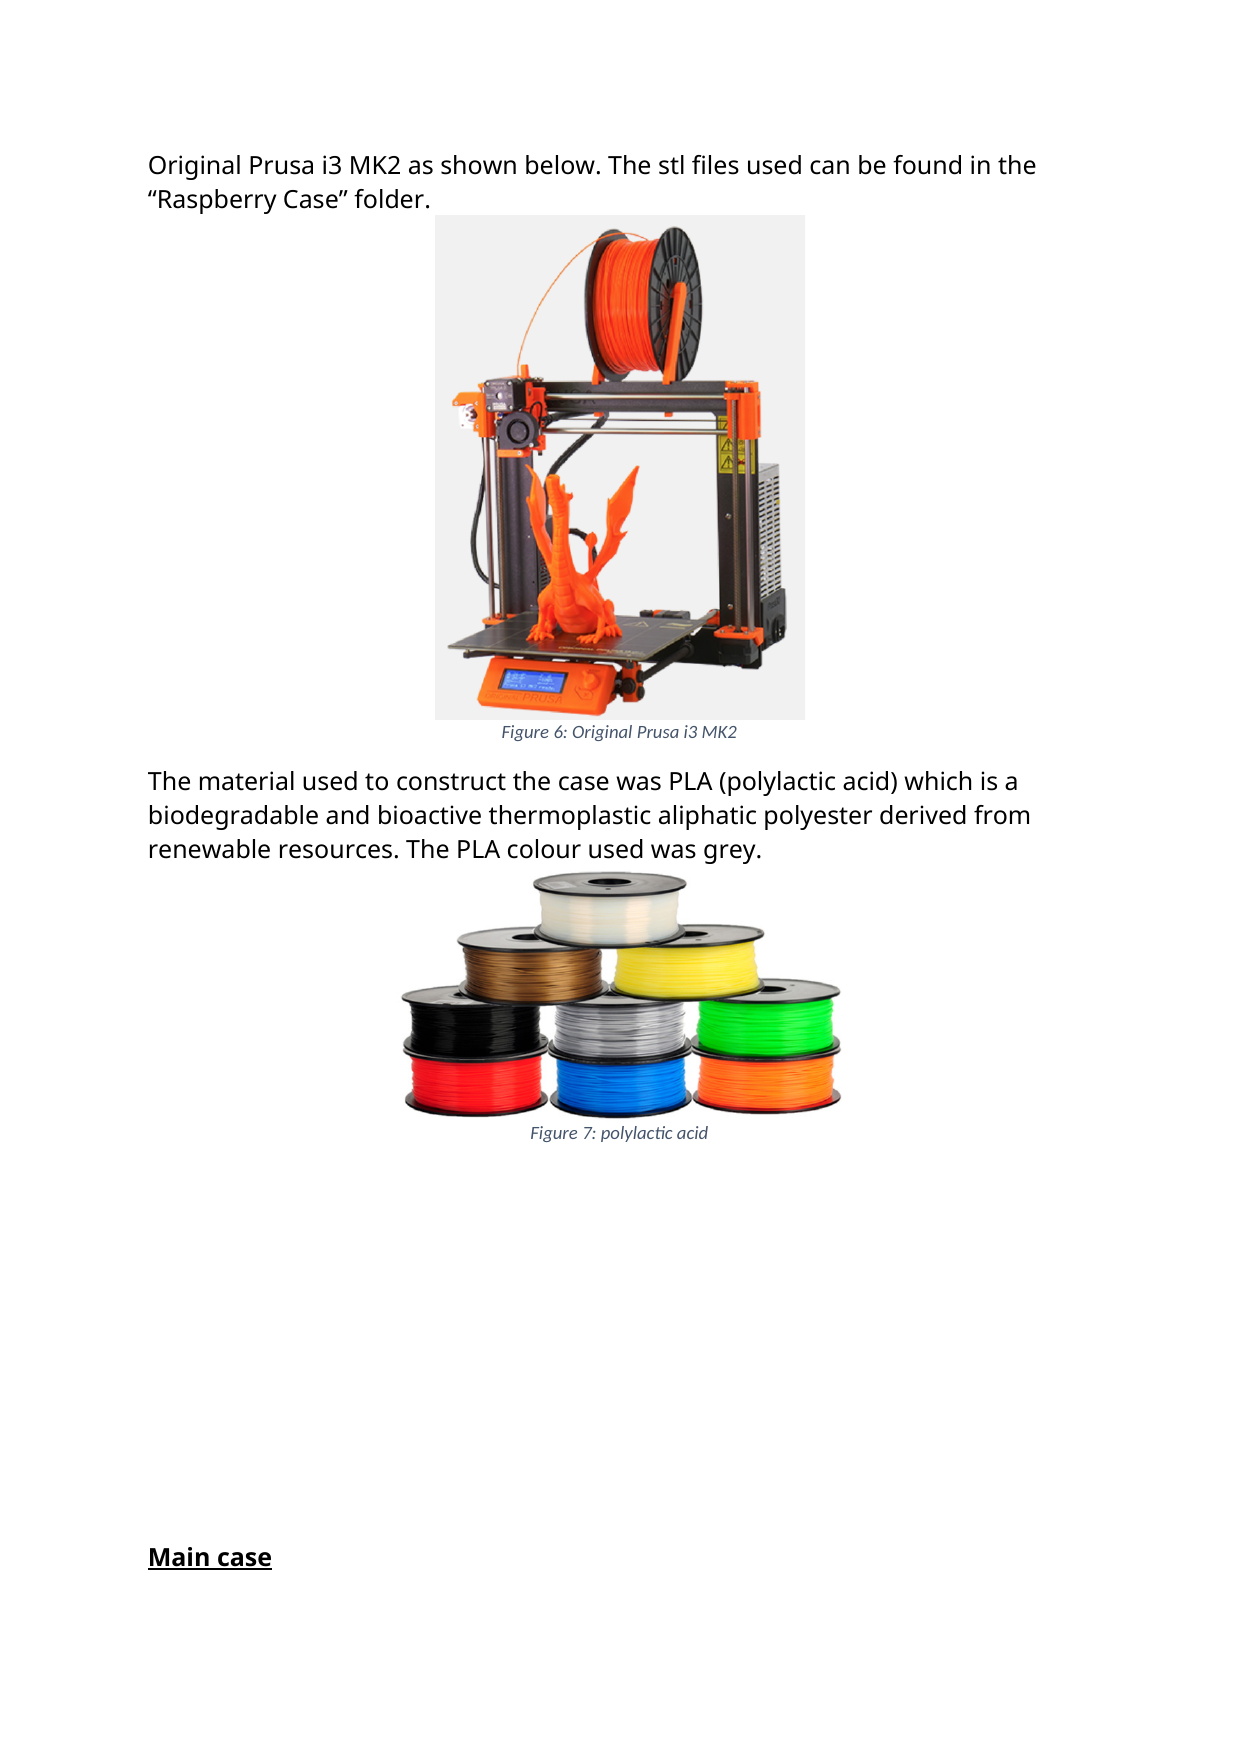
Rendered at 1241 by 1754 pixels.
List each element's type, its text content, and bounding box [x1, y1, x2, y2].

text Figure 7: polylactic acid [148, 1121, 1093, 1144]
text Main case [148, 1539, 1093, 1573]
picture [435, 215, 806, 720]
picture [388, 865, 852, 1122]
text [148, 148, 1093, 216]
text The material used to construct the case was PLA (polylactic acid) which is a biodegradable and bioactive thermoplastic aliphatic polyester derived from renewable resources. The PLA colour used was grey. [148, 763, 1093, 866]
text Figure 6: Original Prusa i3 MK2 [148, 720, 1093, 743]
